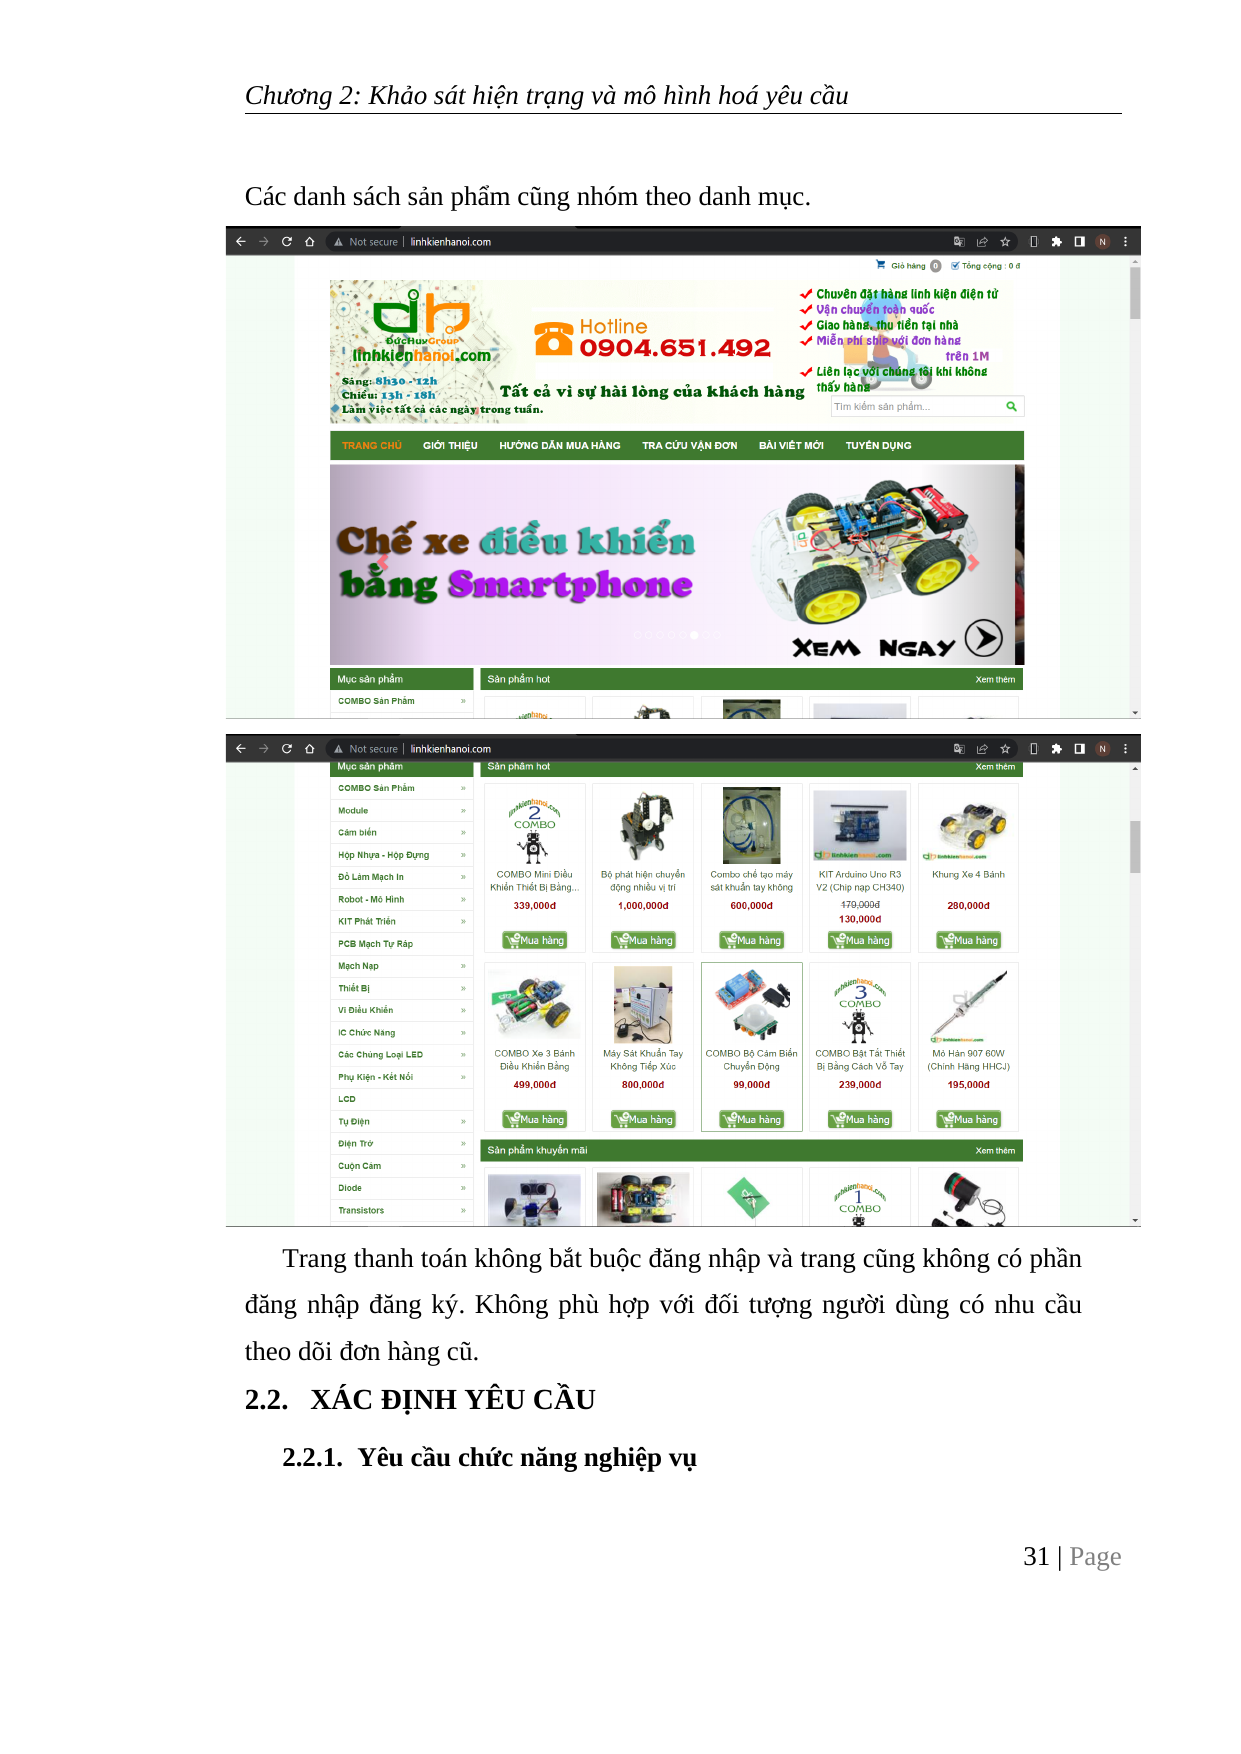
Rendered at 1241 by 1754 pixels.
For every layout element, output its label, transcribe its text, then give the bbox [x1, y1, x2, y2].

list Yêu cầu chức năng nghiệp vụ [282, 1441, 1083, 1472]
picture [225, 226, 1141, 719]
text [244, 180, 1083, 211]
text Trang thanh toán không bắt buộc đăng nhập và trang cũng không có phần đăng nhập đăng ký. Không phù hợp với đối tượng người dùng có nhu cầu theo dõi đơn hàng cũ. [244, 1242, 1083, 1366]
picture [225, 734, 1141, 1227]
subtitle XÁC ĐỊNH YÊU CẦU [244, 1382, 1122, 1415]
